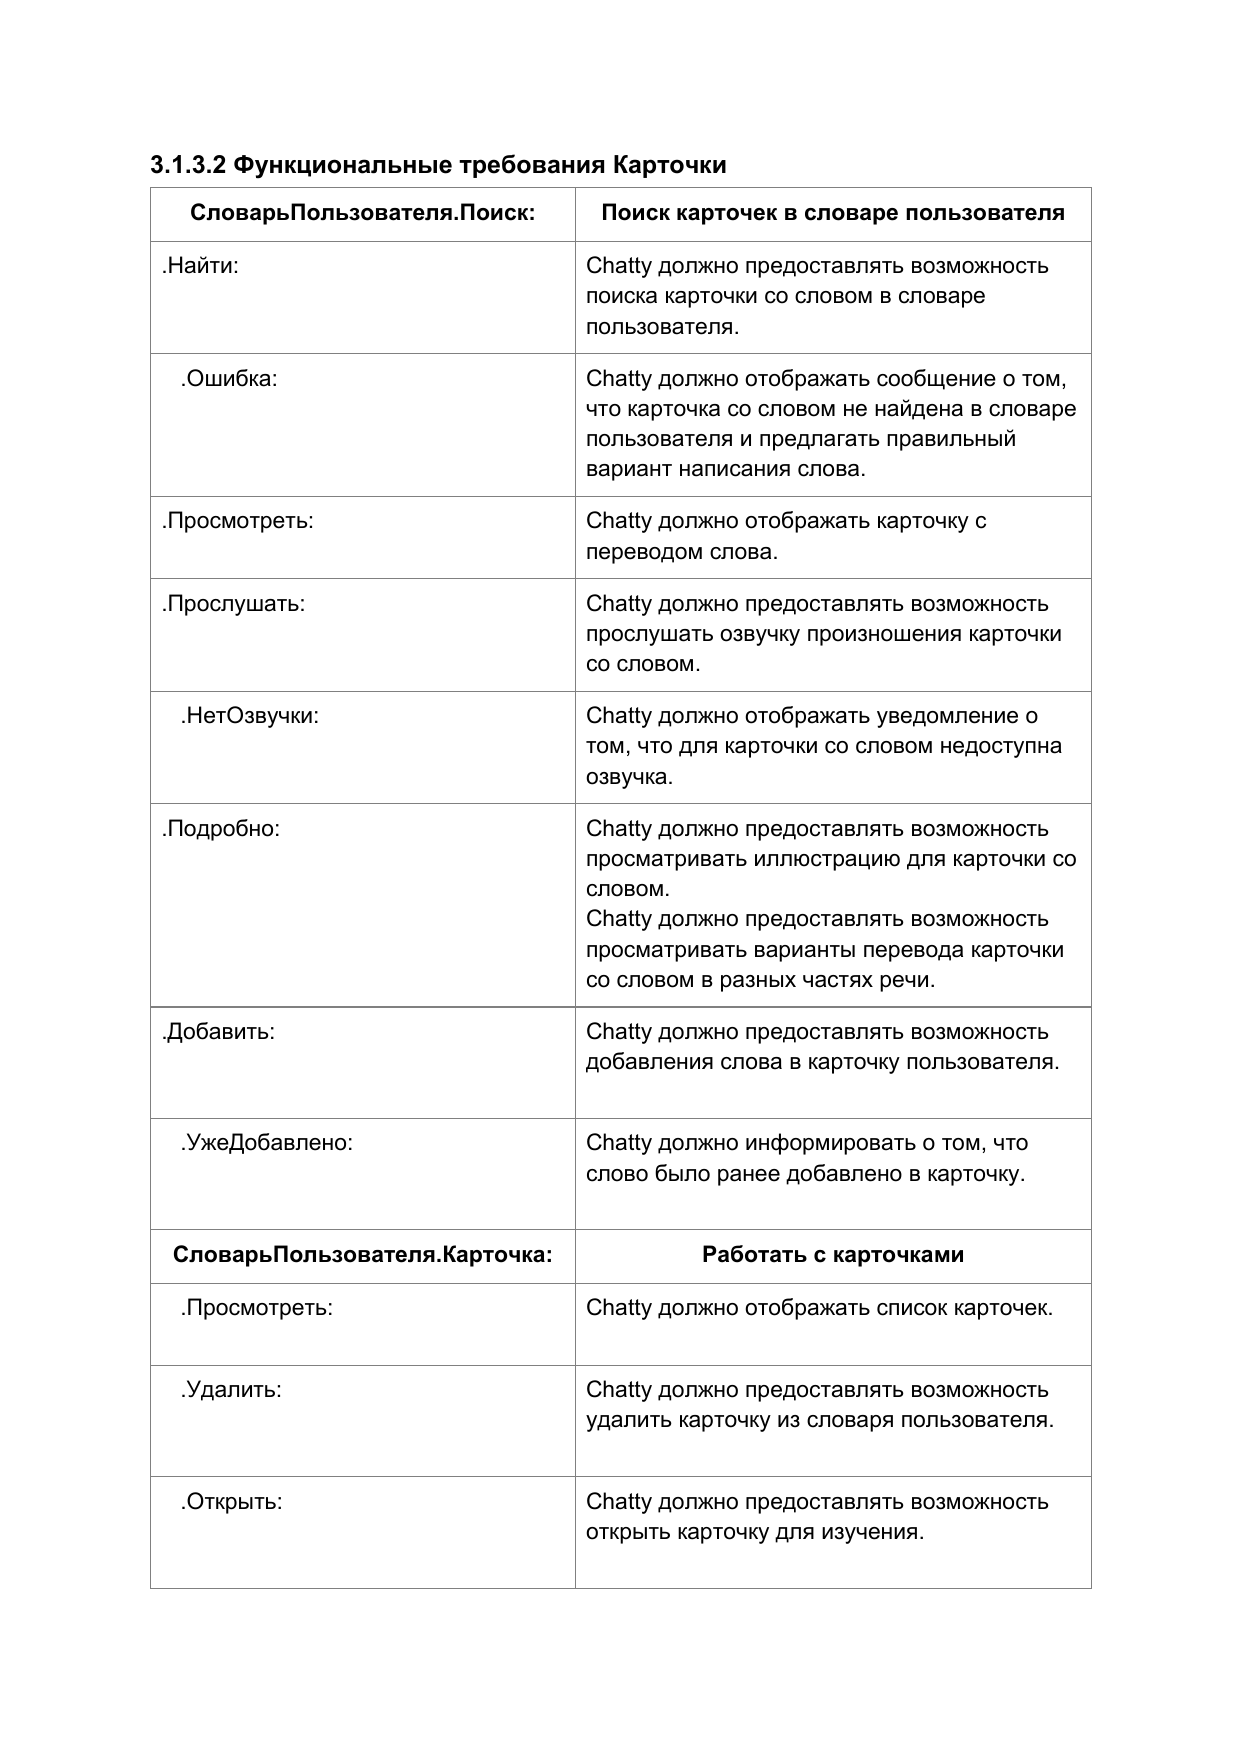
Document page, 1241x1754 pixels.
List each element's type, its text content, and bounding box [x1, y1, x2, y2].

table_cell .Прослушать: [151, 579, 575, 691]
table_cell Chatty должно отображать список карточек. [576, 1284, 1091, 1365]
table_cell .Ошибка: [151, 354, 575, 496]
table_cell .НетОзвучки: [151, 692, 575, 803]
table_cell Работать с карточками [576, 1230, 1091, 1283]
table_cell Chatty должно предоставлять возможность добавления слова в карточку пользователя. [576, 1008, 1091, 1118]
table_cell СловарьПользователя.Карточка: [151, 1230, 575, 1283]
table_cell Chatty должно предоставлять возможность просматривать иллюстрацию для карточки со словом. Chatty должно предоставлять возможность просматривать варианты перевода карточки со словом в разных частях речи. [576, 804, 1091, 1006]
table_cell Chatty должно информировать о том, что слово было ранее добавлено в карточку. [576, 1119, 1091, 1229]
table_cell Chatty должно отображать сообщение о том, что карточка со словом не найдена в словаре пользователя и предлагать правильный вариант написания слова. [576, 354, 1091, 496]
table_cell Chatty должно предоставлять возможность удалить карточку из словаря пользователя. [576, 1366, 1091, 1476]
table_cell .УжеДобавлено: [151, 1119, 575, 1229]
table_cell Chatty должно отображать уведомление о том, что для карточки со словом недоступна озвучка. [576, 692, 1091, 803]
table_header Поиск карточек в словаре пользователя [576, 188, 1091, 241]
table_header СловарьПользователя.Поиск: [151, 188, 575, 241]
table_cell .Просмотреть: [151, 1284, 575, 1365]
subtitle 3.1.3.2 Функциональные требования Карточки [150, 150, 1090, 179]
table_cell .Найти: [151, 242, 575, 353]
table_cell .Открыть: [151, 1477, 575, 1588]
table_cell Chatty должно предоставлять возможность прослушать озвучку произношения карточки со словом. [576, 579, 1091, 691]
table_cell .Просмотреть: [151, 497, 575, 578]
table_cell Chatty должно предоставлять возможность поиска карточки со словом в словаре пользователя. [576, 242, 1091, 353]
table_cell .Подробно: [151, 804, 575, 1006]
table_cell Chatty должно предоставлять возможность открыть карточку для изучения. [576, 1477, 1091, 1588]
table_cell .Удалить: [151, 1366, 575, 1476]
table_cell Chatty должно отображать карточку с переводом слова. [576, 497, 1091, 578]
table_cell .Добавить: [151, 1008, 575, 1118]
